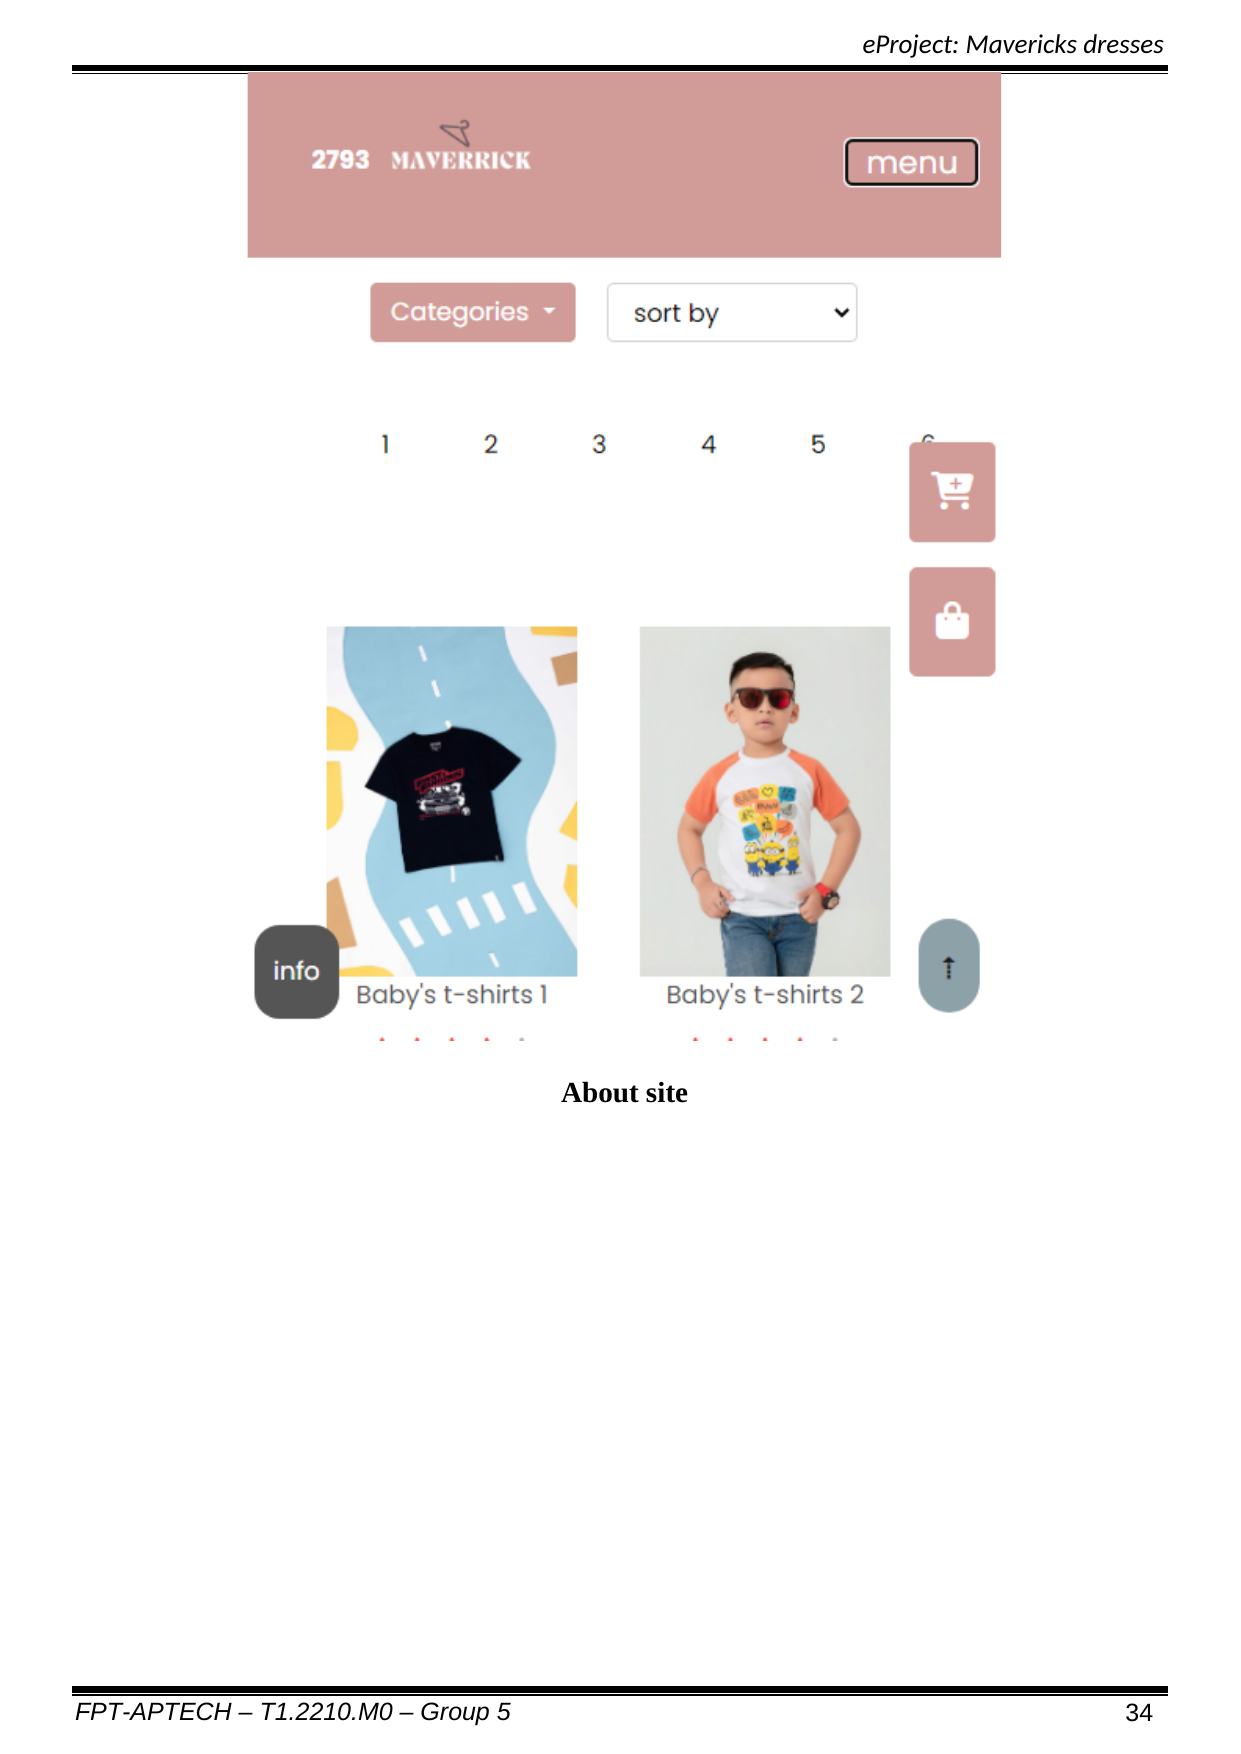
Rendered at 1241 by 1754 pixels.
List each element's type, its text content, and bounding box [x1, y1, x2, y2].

text About site [46, 1075, 1203, 1108]
picture [247, 72, 1002, 1041]
